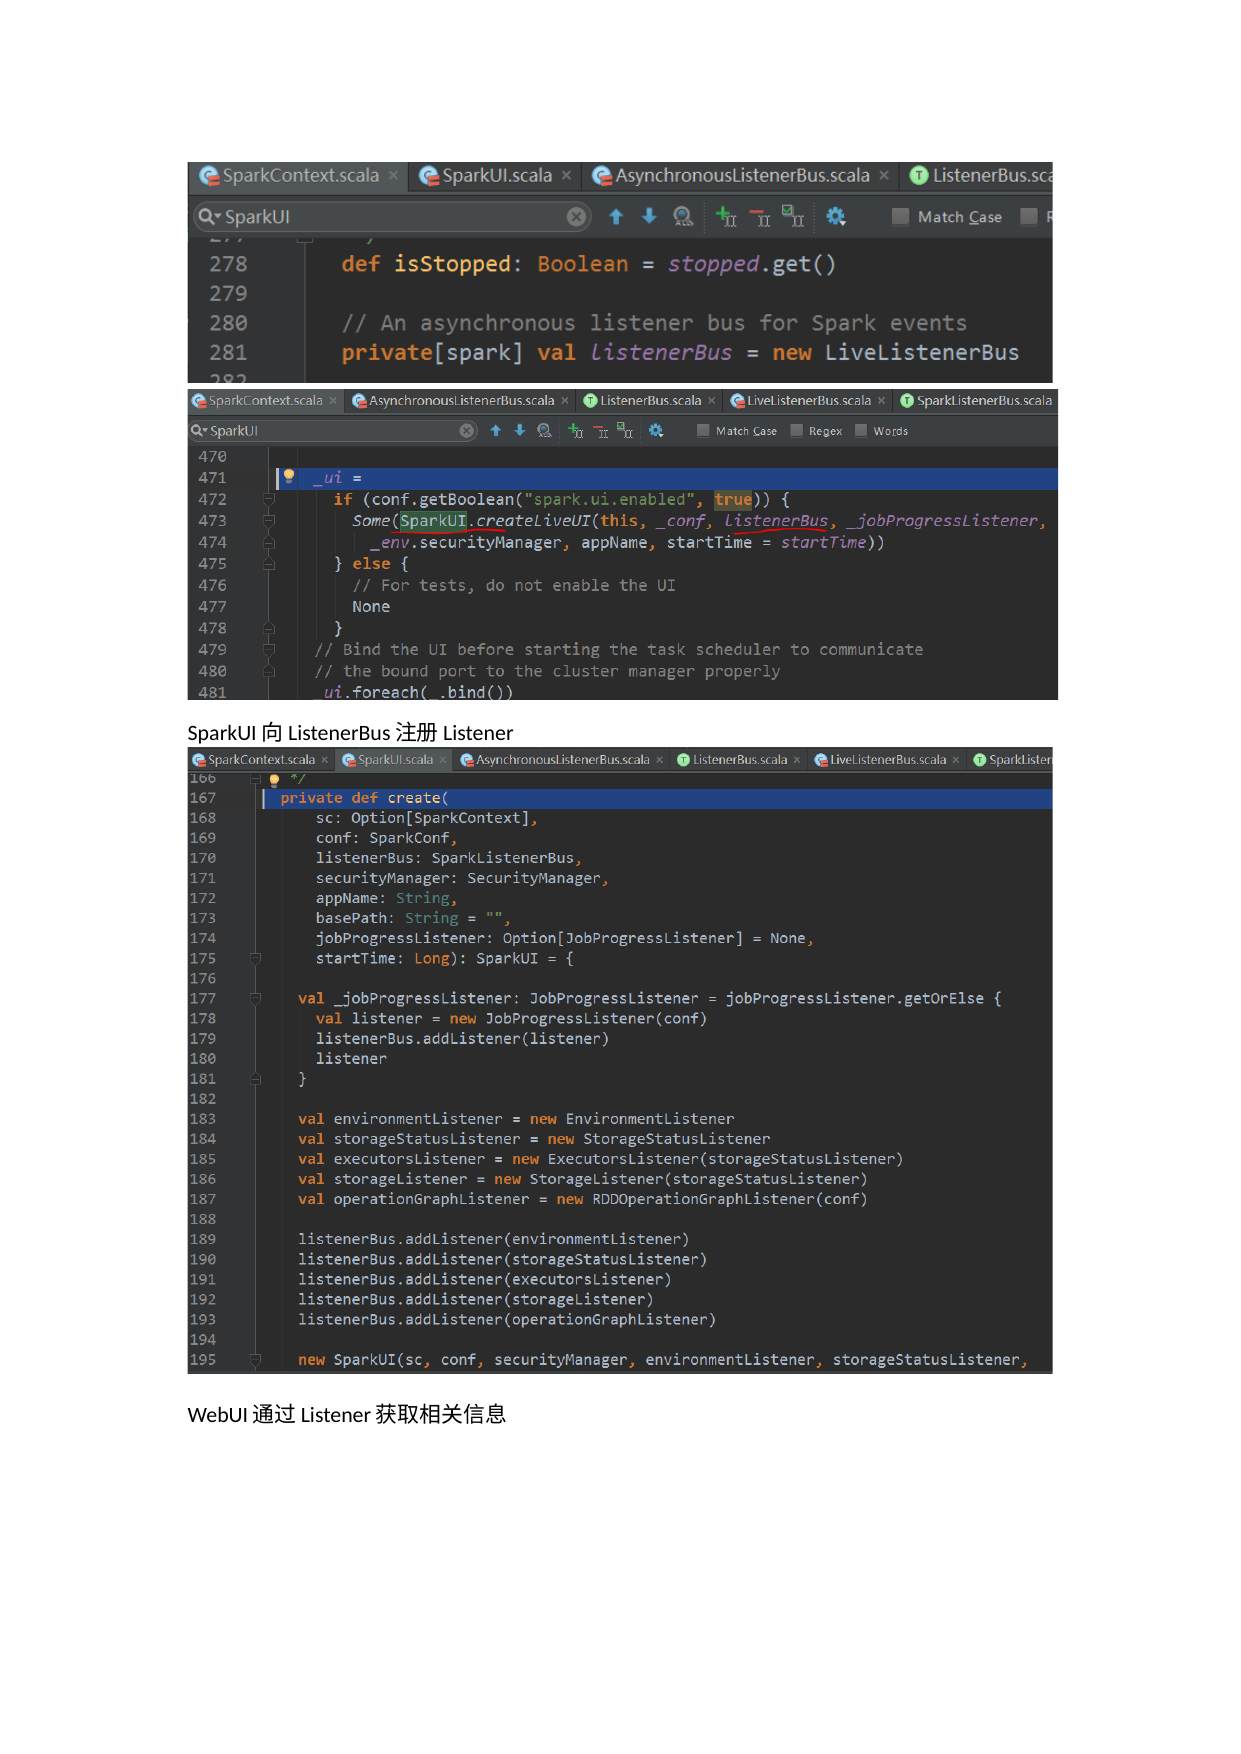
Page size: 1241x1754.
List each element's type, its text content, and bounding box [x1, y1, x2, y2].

picture [187, 162, 1053, 383]
picture [187, 389, 1059, 700]
text WebUI通过Listener获取相关信息 [187, 1397, 1053, 1429]
picture [187, 747, 1053, 1374]
text SparkUI向 ListenerBus注册Listener [187, 714, 1053, 747]
